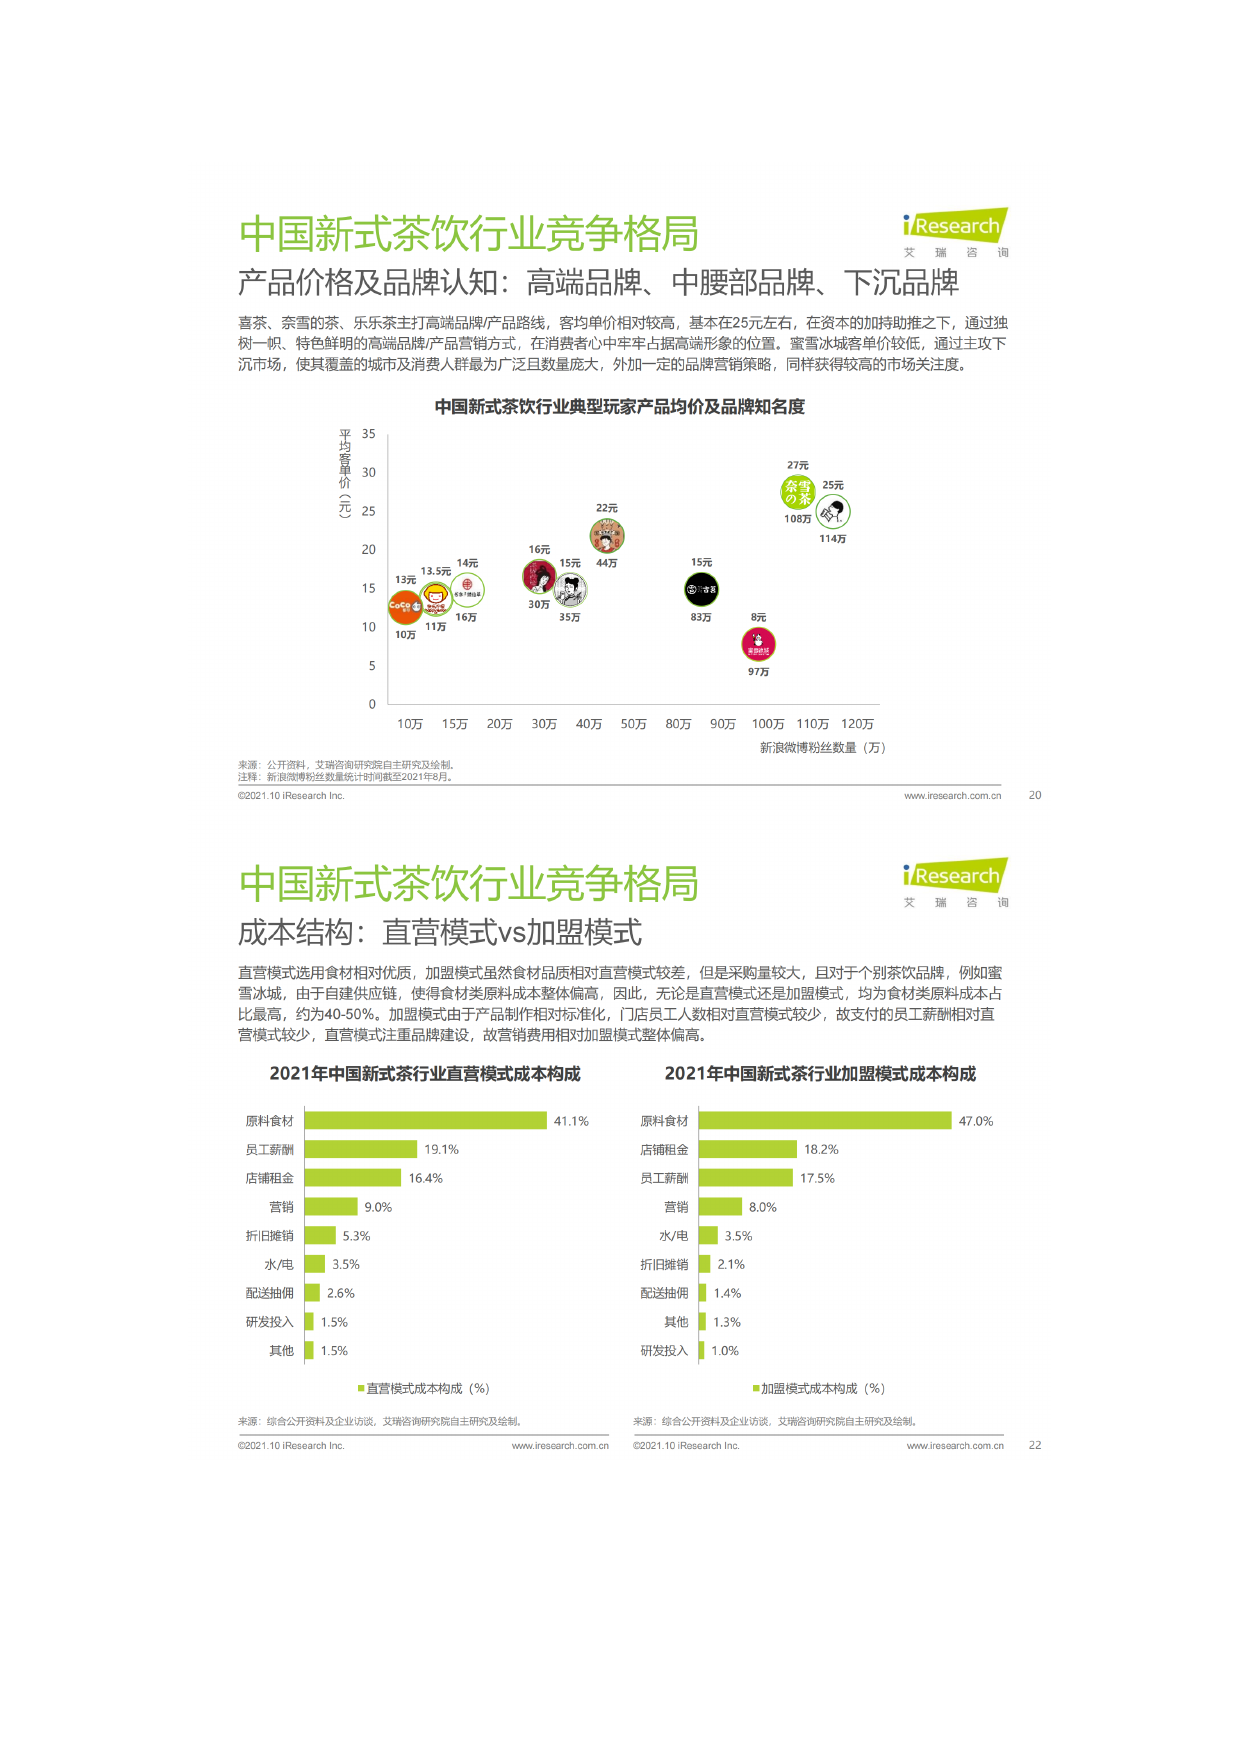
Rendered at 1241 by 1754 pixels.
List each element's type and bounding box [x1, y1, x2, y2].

picture [187, 162, 1052, 810]
picture [187, 812, 1052, 1460]
